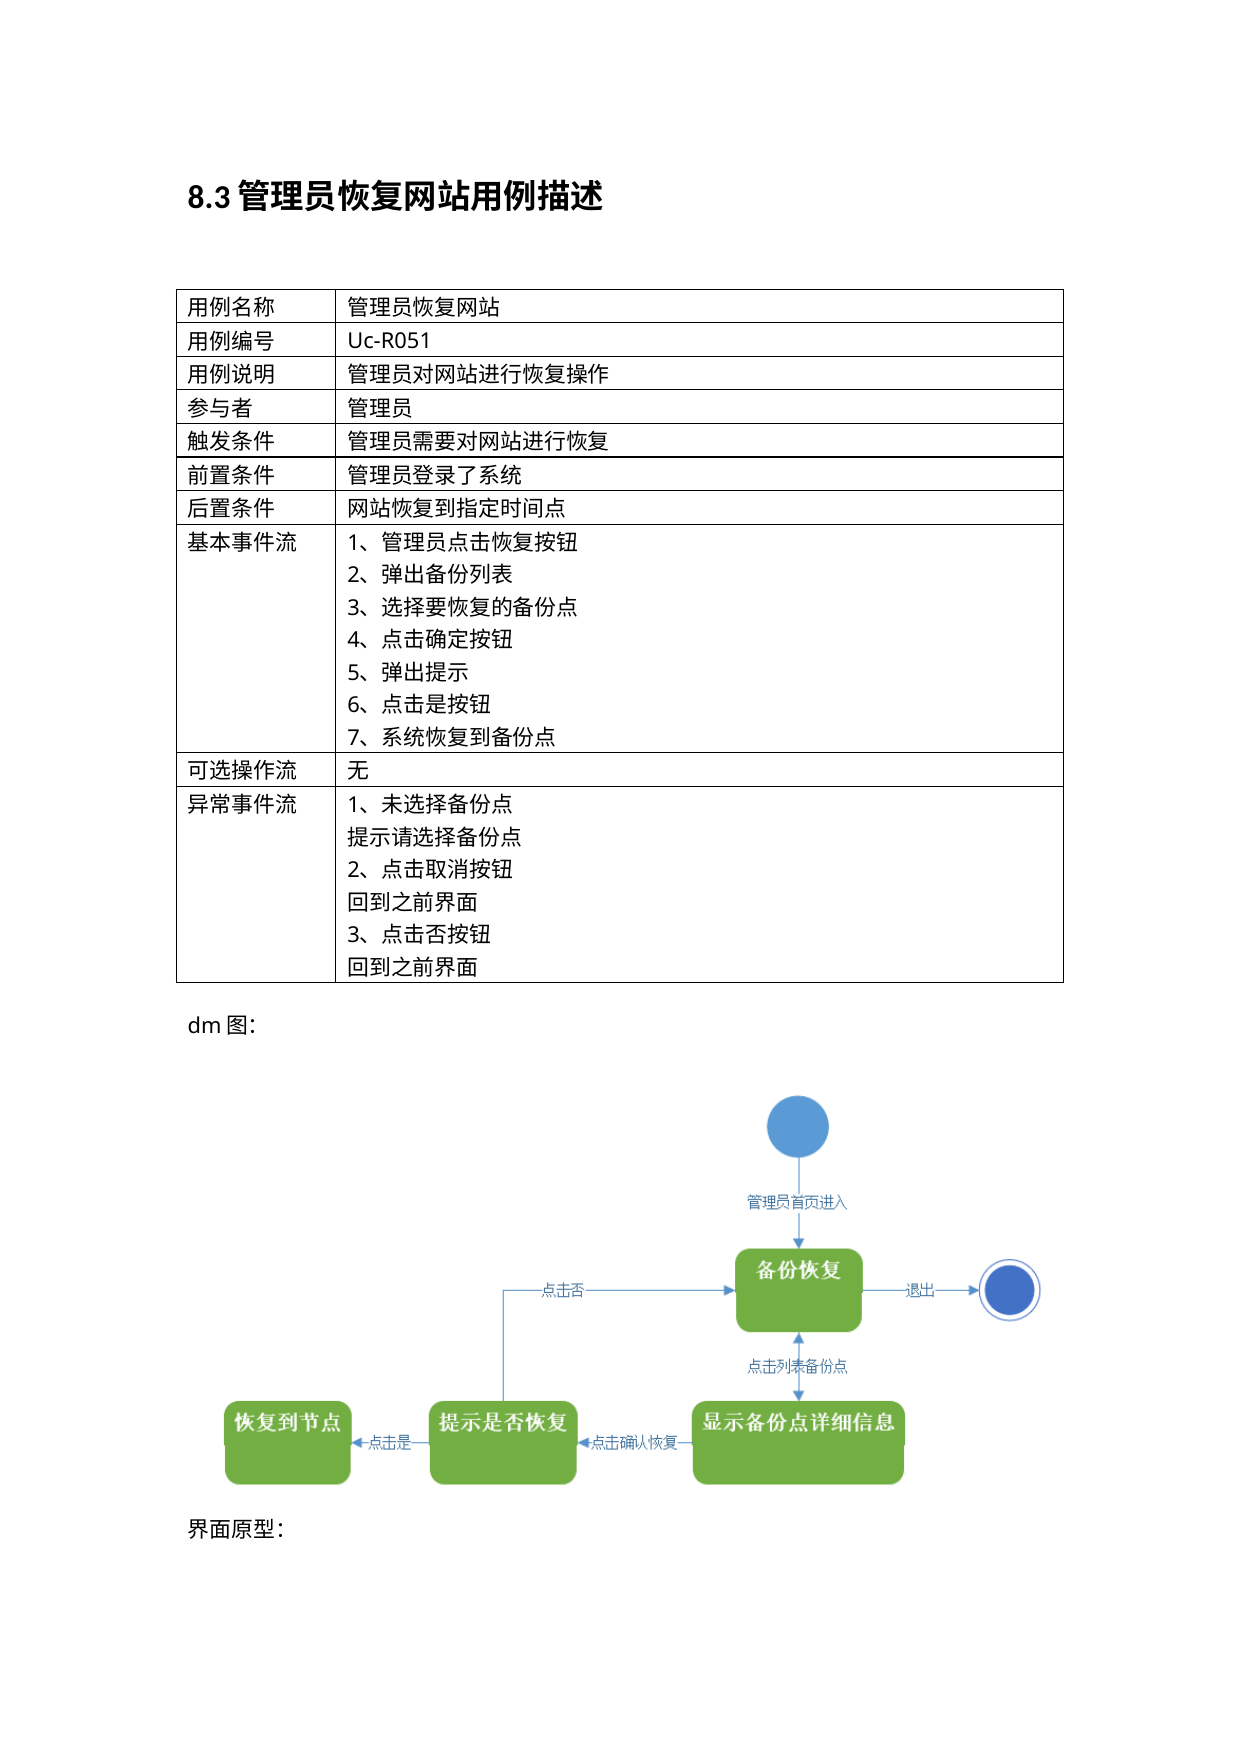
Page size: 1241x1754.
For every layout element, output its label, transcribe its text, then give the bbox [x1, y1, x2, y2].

table_cell 管理员需要对网站进行恢复 [336, 424, 1063, 456]
table_cell 网站恢复到指定时间点 [336, 491, 1063, 523]
table_cell 1、管理员点击恢复按钮 2、弹出备份列表 3、选择要恢复的备份点 4、点击确定按钮 5、弹出提示 6、点击是按钮 7、系统恢复到备份点 [336, 525, 1063, 752]
subtitle 8.3管理员恢复网站用例描述 [187, 162, 1053, 227]
table_cell 用例编号 [177, 323, 335, 356]
table_cell 无 [336, 753, 1063, 786]
table_cell 用例说明 [177, 357, 335, 389]
table_cell Uc-R051 [336, 323, 1063, 356]
table_cell 可选操作流 [177, 753, 335, 786]
table_cell 基本事件流 [177, 525, 335, 752]
table_cell 管理员对网站进行恢复操作 [336, 357, 1063, 389]
table_cell 前置条件 [177, 458, 335, 490]
table_header 用例名称 [177, 290, 335, 322]
table_cell 参与者 [177, 390, 335, 423]
table_cell 触发条件 [177, 424, 335, 456]
text 界面原型： [187, 1512, 1053, 1544]
picture [187, 1057, 1053, 1511]
table_header 管理员恢复网站 [336, 290, 1063, 322]
table_cell 异常事件流 [177, 787, 335, 982]
table_cell 管理员登录了系统 [336, 458, 1063, 490]
table_cell 管理员 [336, 390, 1063, 423]
table_cell 后置条件 [177, 491, 335, 523]
table_cell 1、未选择备份点 提示请选择备份点 2、点击取消按钮 回到之前界面 3、点击否按钮 回到之前界面 [336, 787, 1063, 982]
subtitle dm图： [187, 1008, 1053, 1040]
